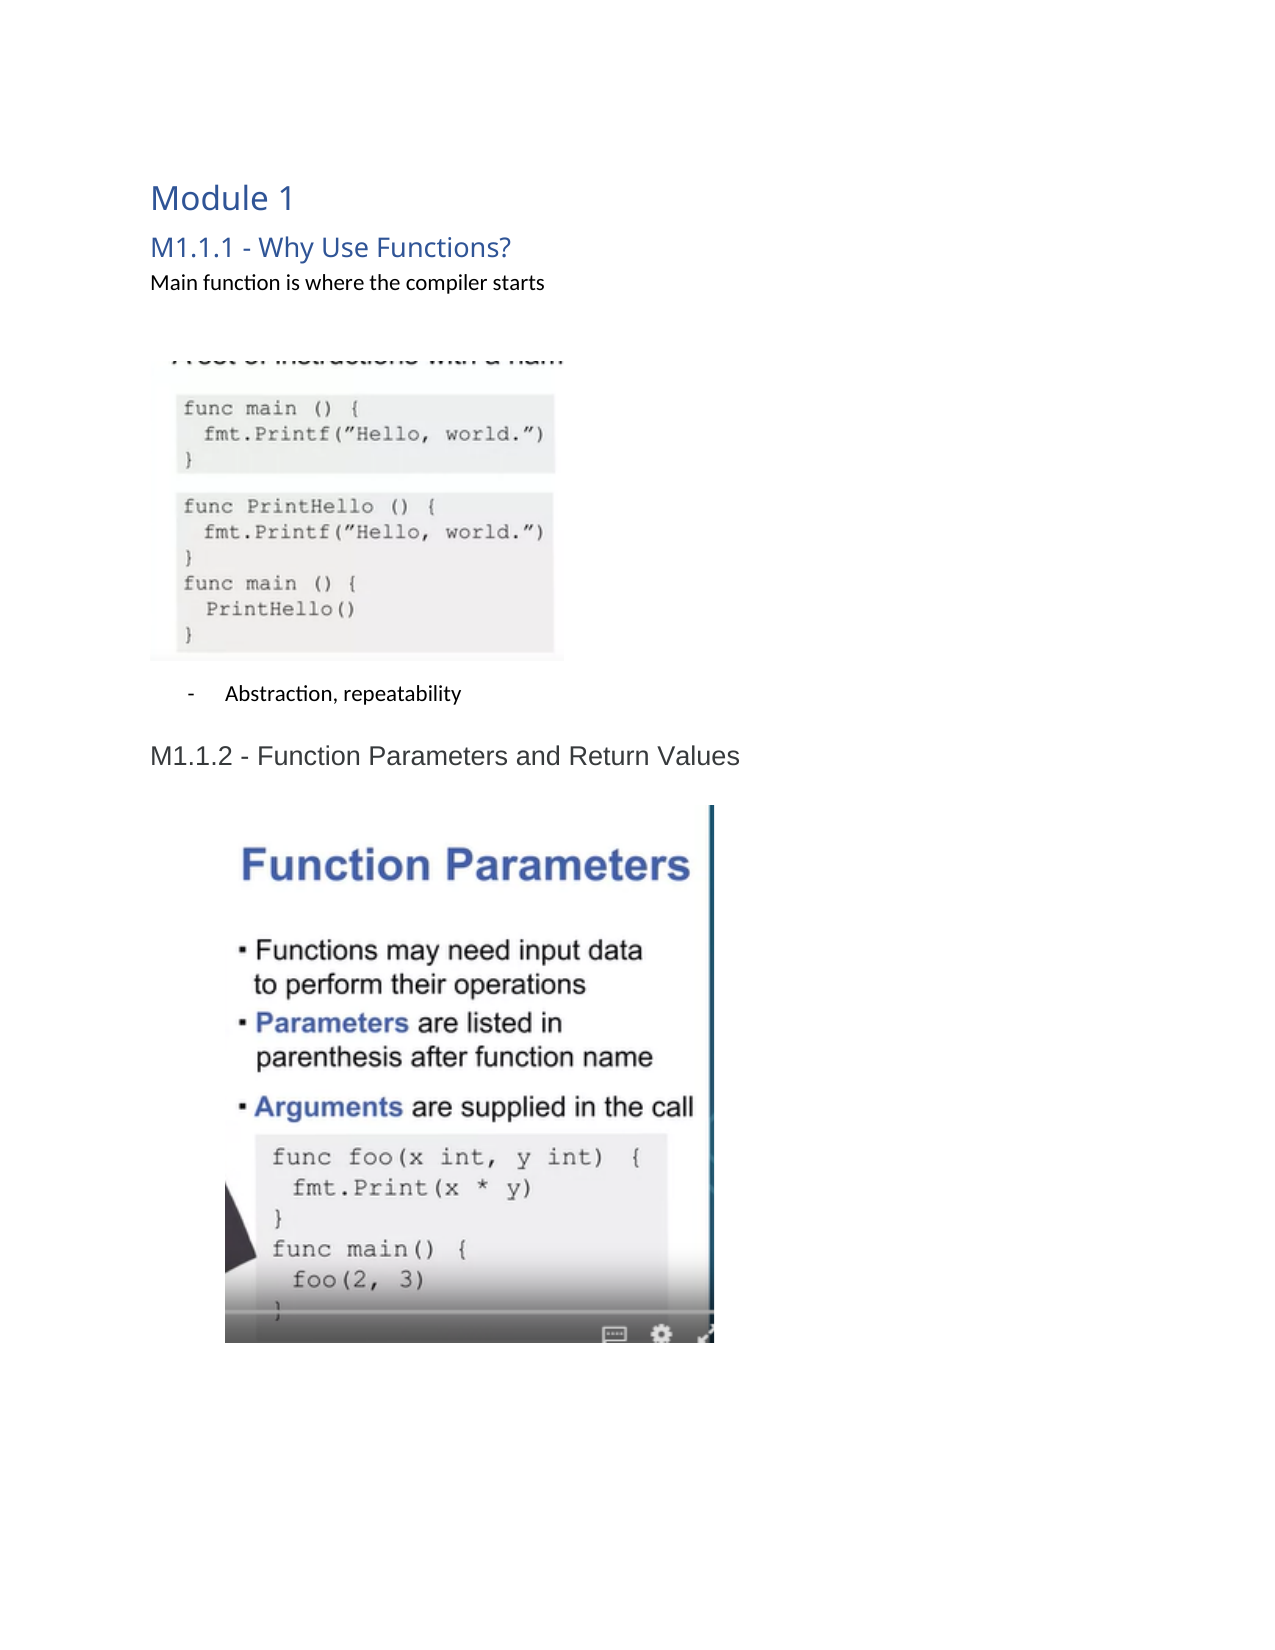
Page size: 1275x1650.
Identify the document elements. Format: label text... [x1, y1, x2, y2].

subtitle Module 1 [150, 175, 1125, 220]
subtitle M1.1.2 - Function Parameters and Return Values [150, 740, 1125, 772]
list Abstraction, repeatability [187, 679, 1125, 707]
text Main function is where the compiler starts [150, 268, 1125, 296]
picture [150, 361, 564, 661]
picture [225, 805, 715, 1343]
subtitle M1.1.1 - Why Use Functions? [150, 228, 1125, 265]
